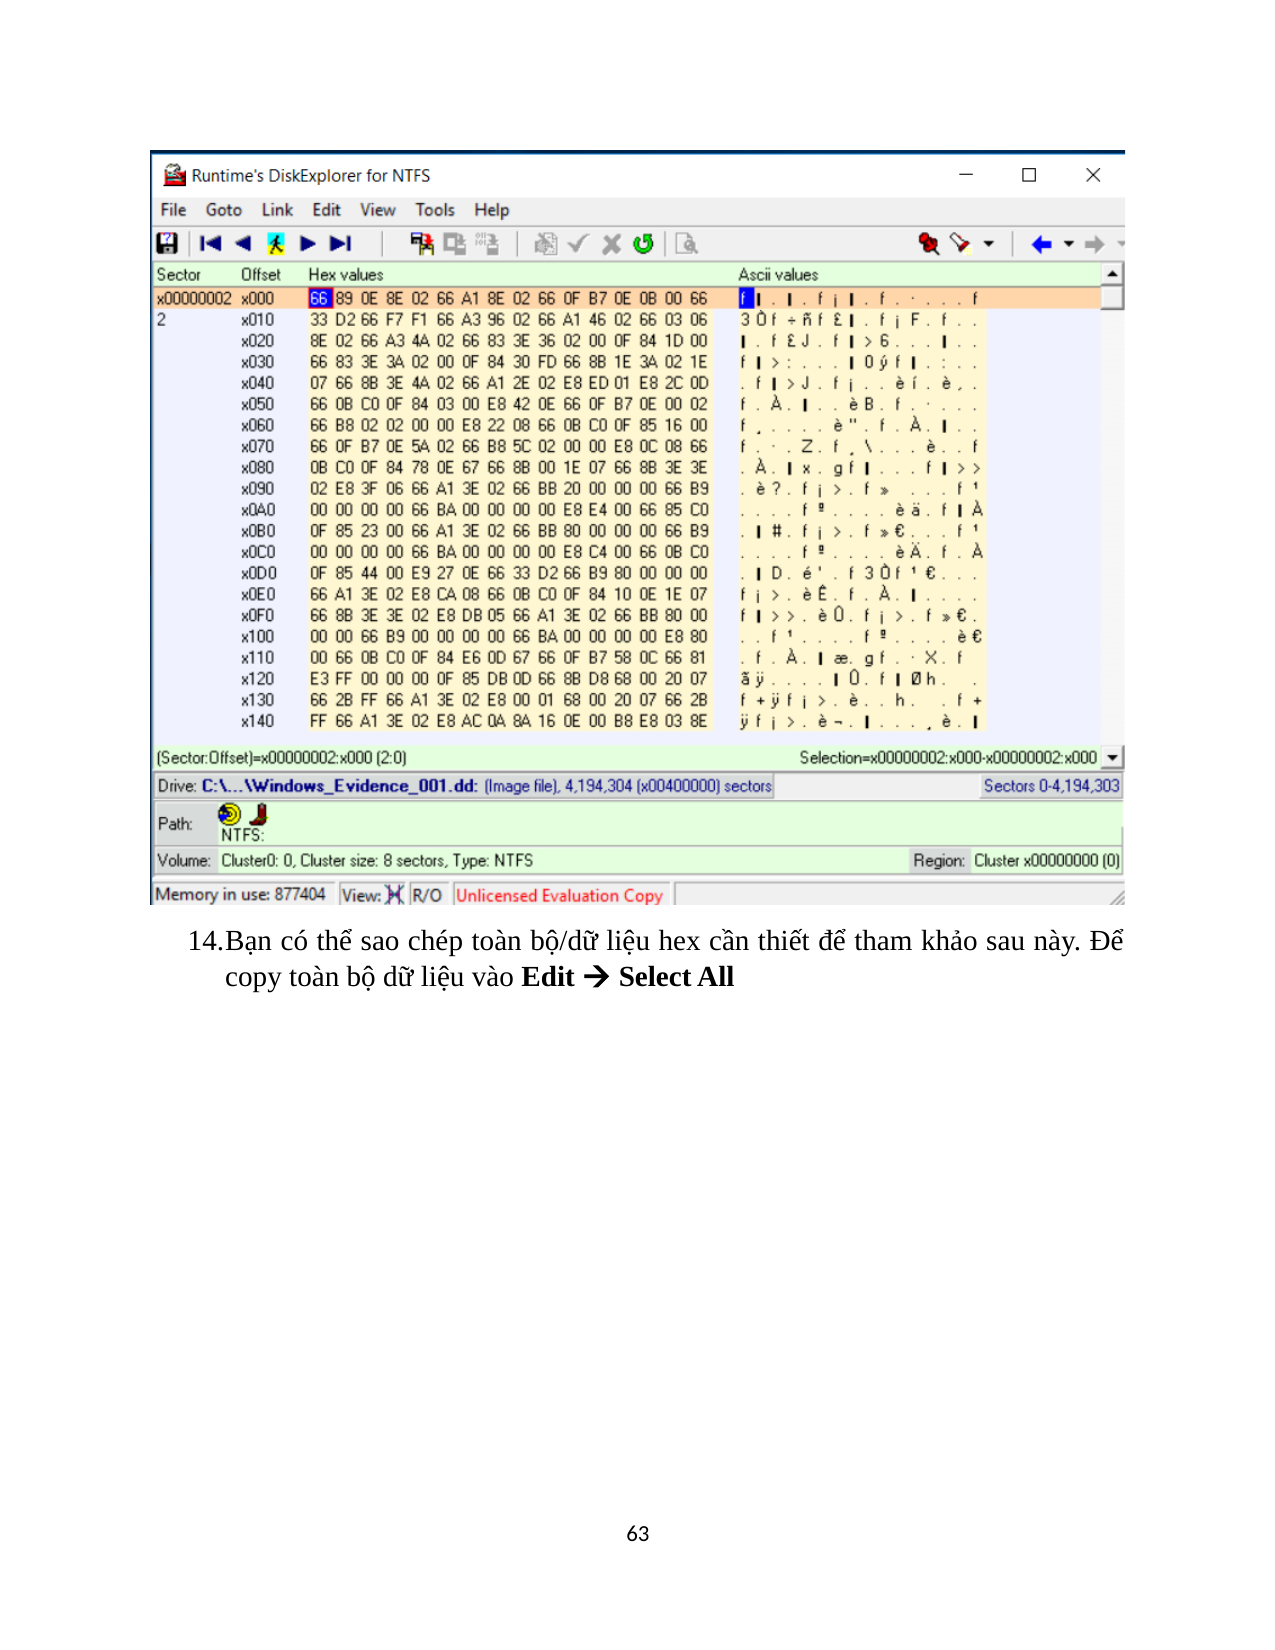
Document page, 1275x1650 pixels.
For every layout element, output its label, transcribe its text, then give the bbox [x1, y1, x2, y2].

picture [150, 150, 1125, 905]
list Bạn có thể sao chép toàn bộ/dữ liệu hex cần thiết để tham khảo sau này. Để copy toàn bộ dữ liệu vào Edit Select All [187, 923, 1125, 993]
